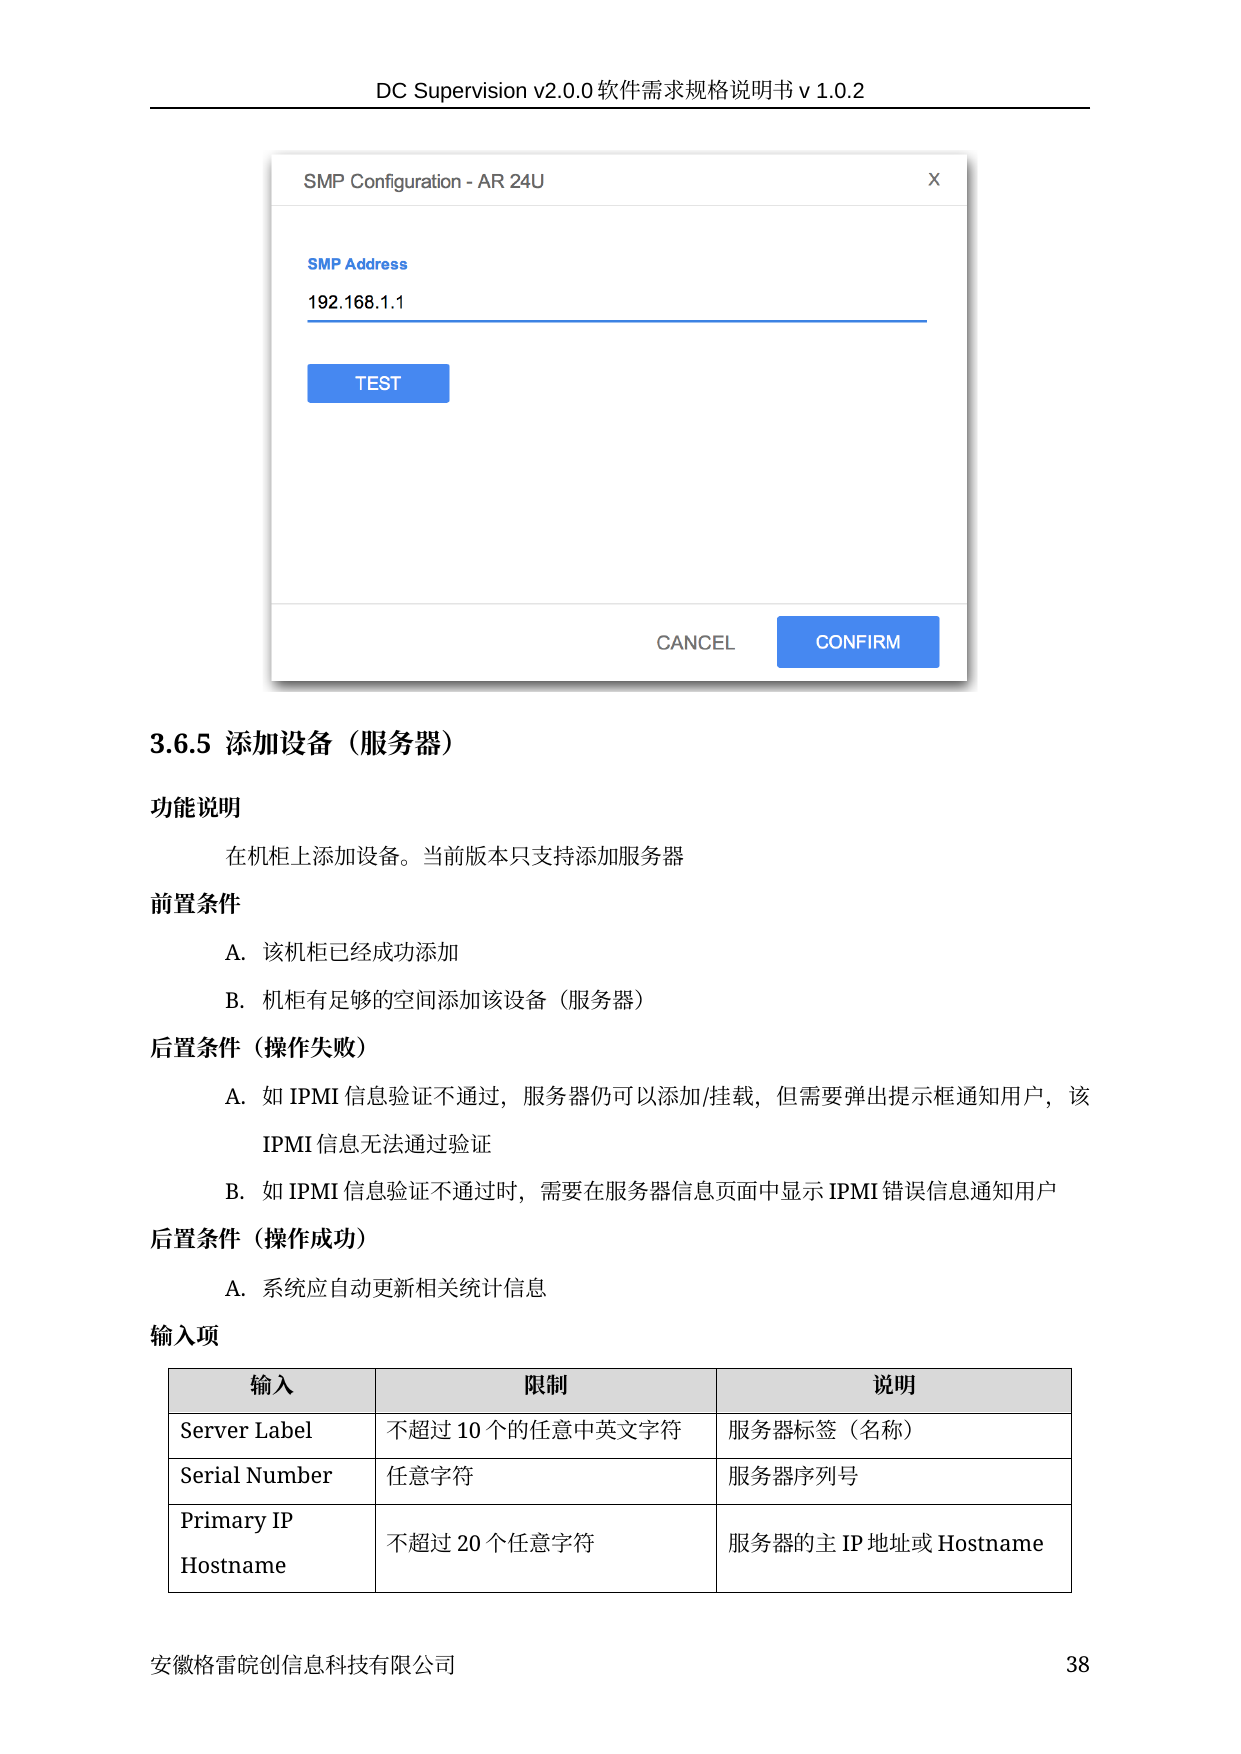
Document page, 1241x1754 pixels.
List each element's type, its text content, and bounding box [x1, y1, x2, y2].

list 如IPMI信息验证不通过，服务器仍可以添加/挂载，但需要弹出提示框通知用户，该IPMI信息无法通过验证 [225, 1079, 1090, 1158]
table_cell Server Label [169, 1414, 375, 1458]
subtitle 添加设备（服务器） [150, 723, 1090, 762]
text 在机柜上添加设备。当前版本只支持添加服务器 [150, 839, 1090, 870]
table_cell 服务器序列号 [717, 1459, 1071, 1504]
text 功能说明 [150, 789, 1090, 822]
table_header 输入 [169, 1369, 375, 1412]
text 后置条件（操作成功） [150, 1221, 1090, 1254]
text 后置条件（操作失败） [150, 1030, 1090, 1063]
table_cell Primary IP Hostname [169, 1505, 375, 1592]
picture [262, 150, 978, 692]
table_cell 不超过20个任意字符 [376, 1505, 716, 1592]
table_cell Serial Number [169, 1459, 375, 1504]
list 机柜有足够的空间添加该设备（服务器） [225, 983, 1090, 1014]
list 该机柜已经成功添加 [225, 936, 1090, 967]
table_cell 服务器的主IP地址或Hostname [717, 1505, 1071, 1592]
table_cell 服务器标签（名称） [717, 1414, 1071, 1458]
text 前置条件 [150, 886, 1090, 919]
table_header 说明 [717, 1369, 1071, 1412]
text 输入项 [150, 1318, 1090, 1351]
table_cell 任意字符 [376, 1459, 716, 1504]
list 如IPMI信息验证不通过时，需要在服务器信息页面中显示IPMI错误信息通知用户 [225, 1174, 1090, 1206]
table_header 限制 [376, 1369, 716, 1412]
list 系统应自动更新相关统计信息 [225, 1271, 1090, 1302]
table_cell 不超过10个的任意中英文字符 [376, 1414, 716, 1458]
